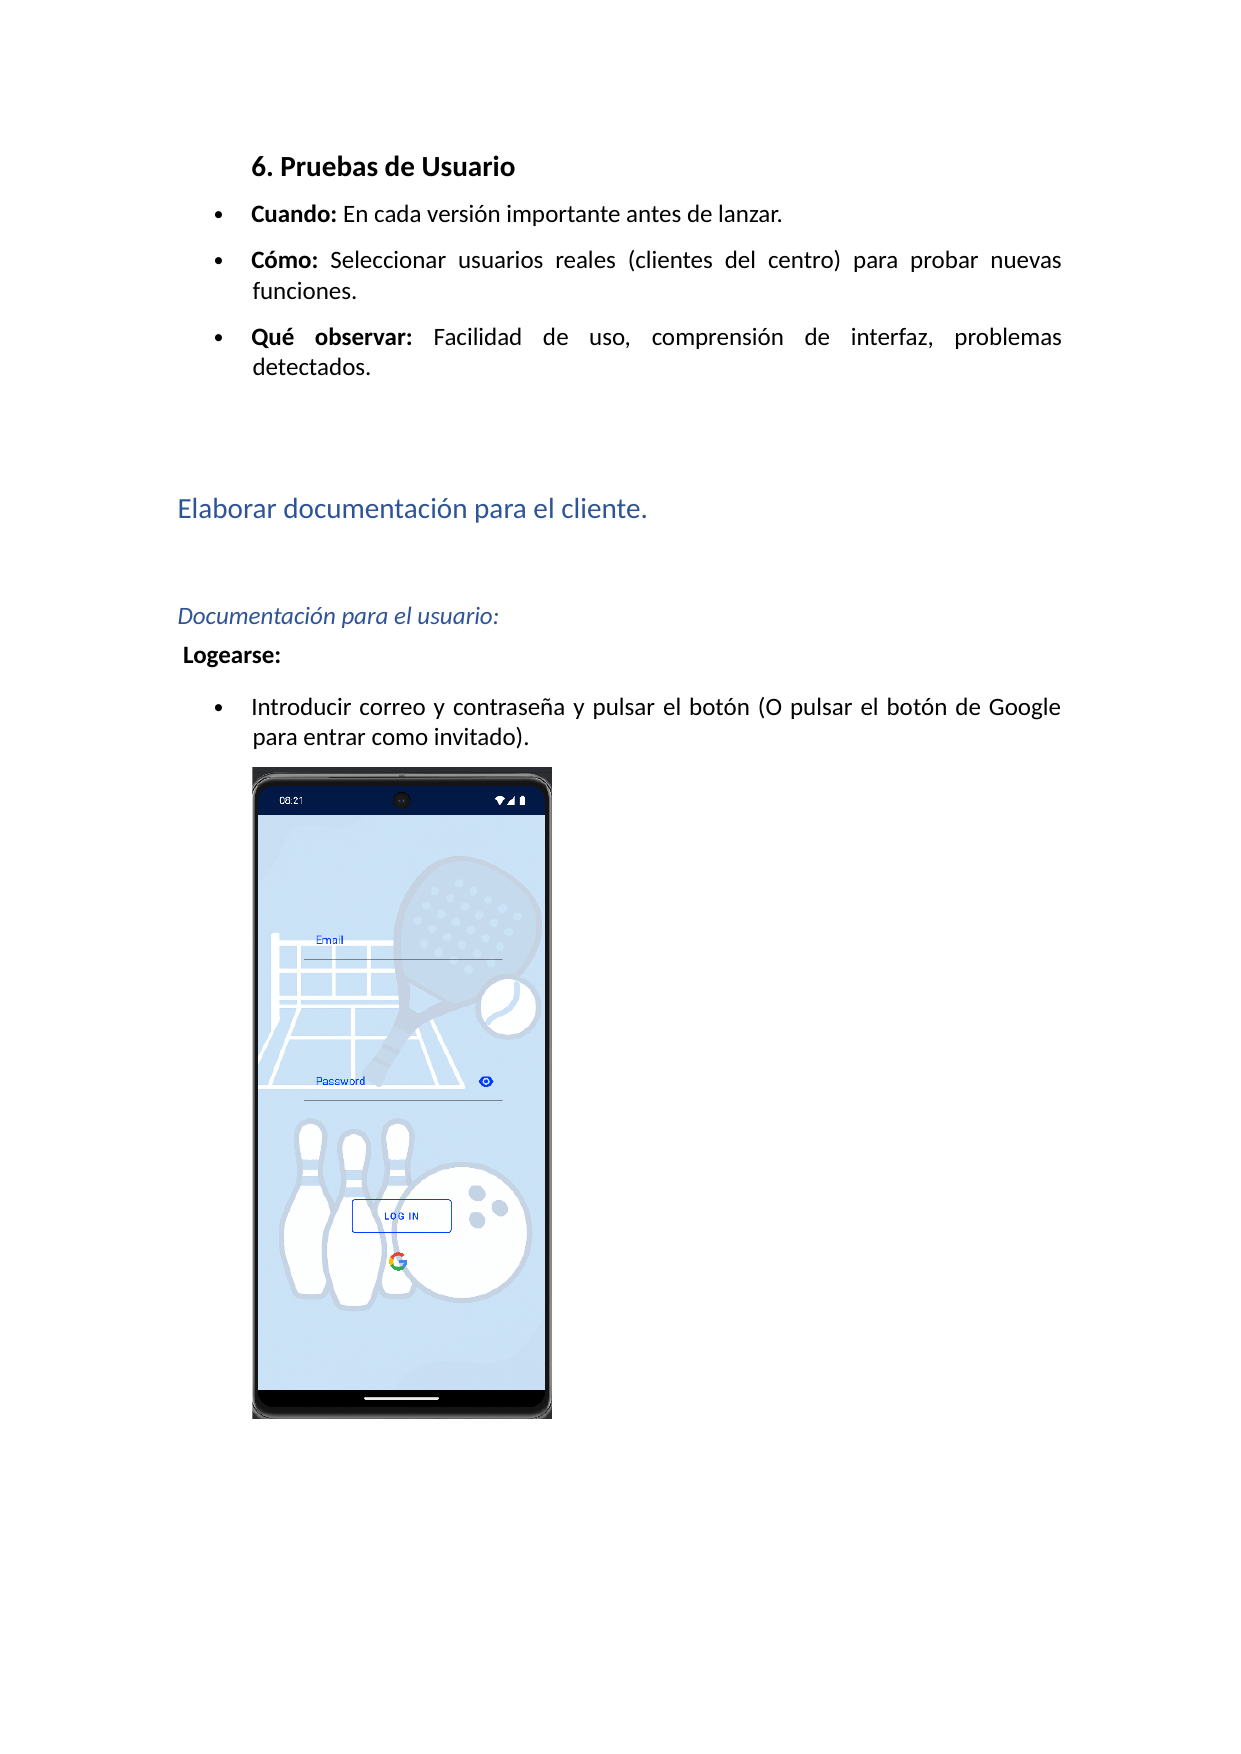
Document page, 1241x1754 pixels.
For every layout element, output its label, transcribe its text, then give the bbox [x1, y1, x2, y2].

list Qué observar: Facilidad de uso, comprensión de interfaz, problemas detectados. [215, 321, 1063, 382]
list Introducir correo y contraseña y pulsar el botón (O pulsar el botón de Google para entrar como invitado). [215, 691, 1063, 752]
list Cuando: En cada versión importante antes de lanzar. [215, 198, 1063, 229]
list Cómo: Seleccionar usuarios reales (clientes del centro) para probar nuevas funciones. [215, 244, 1063, 305]
subtitle Documentación para el usuario: [177, 600, 1063, 631]
picture [252, 767, 552, 1419]
text 6. Pruebas de Usuario [251, 148, 1063, 183]
text Logearse: [177, 639, 1063, 670]
subtitle Elaborar documentación para el cliente. [177, 490, 1063, 526]
